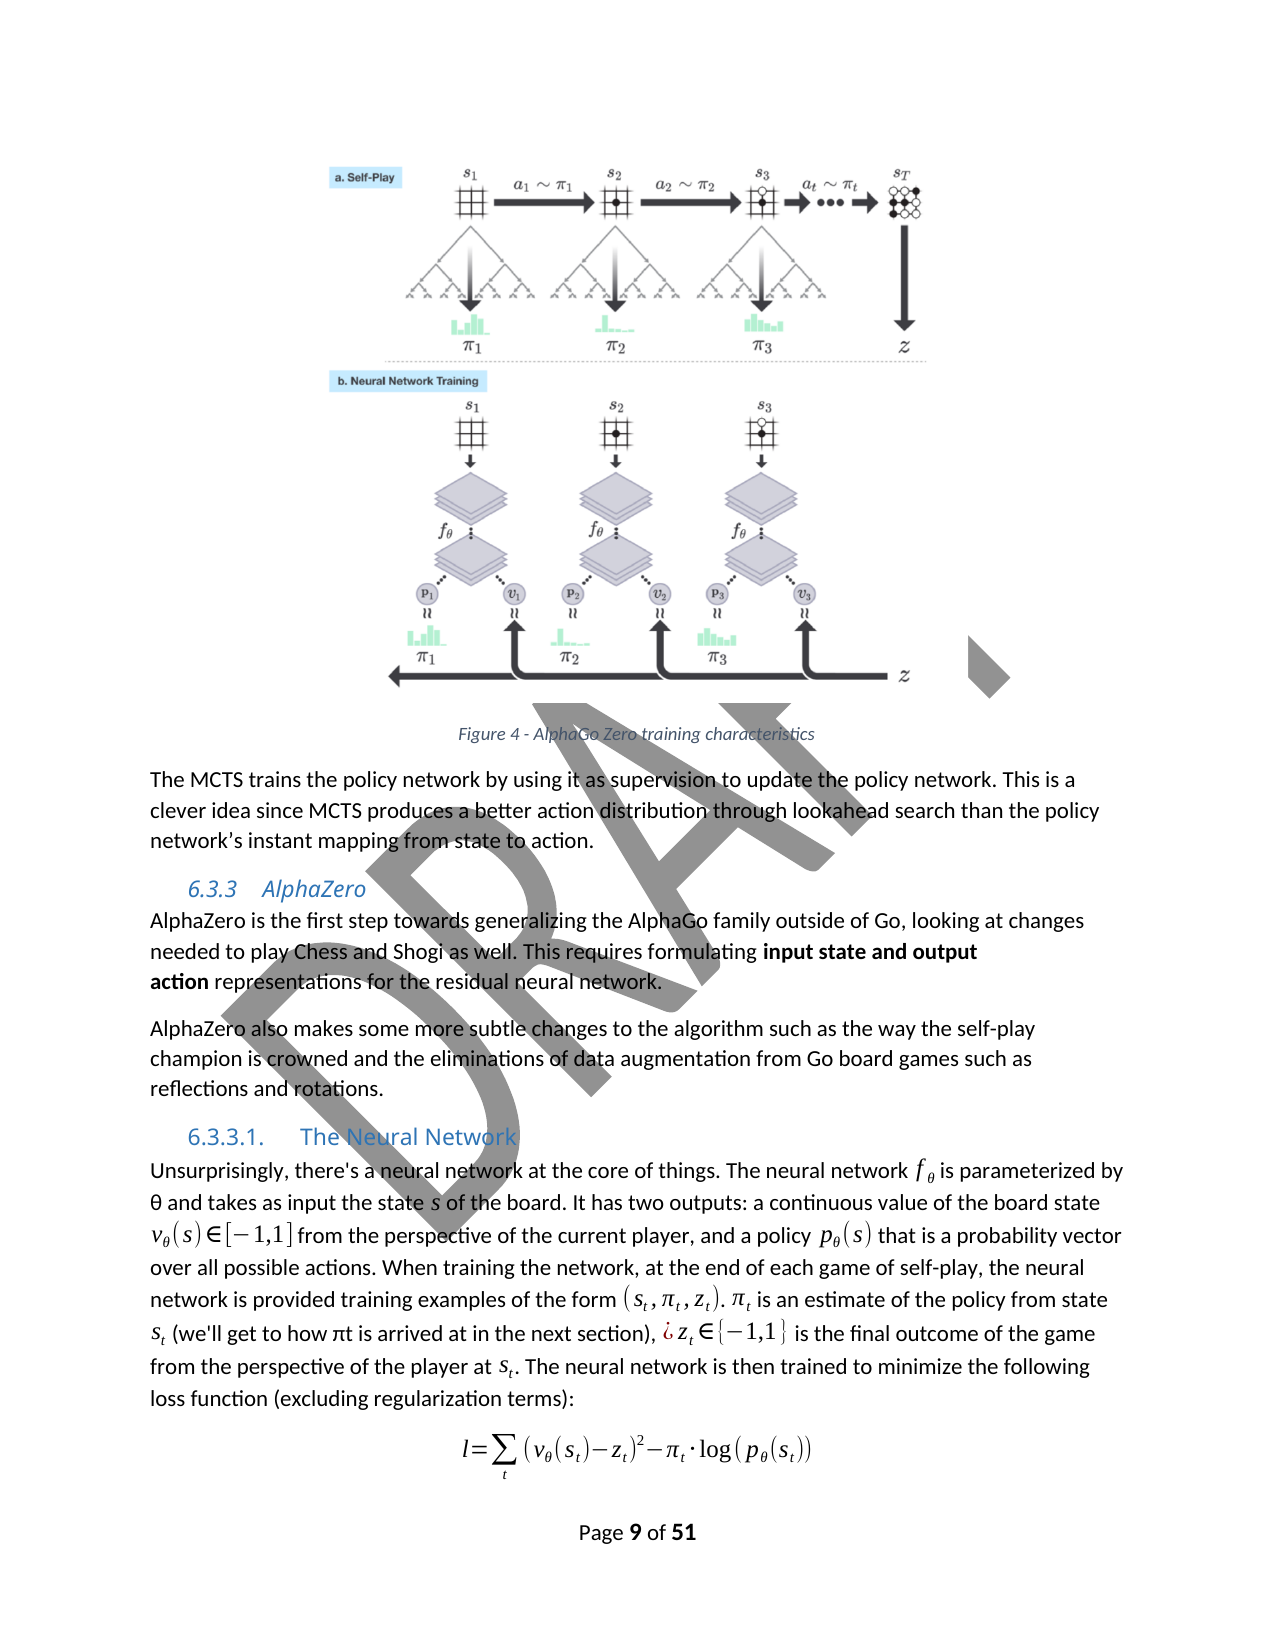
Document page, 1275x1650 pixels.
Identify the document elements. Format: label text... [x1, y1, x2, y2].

subtitle AlphaZero [187, 873, 1125, 904]
text AlphaZero is the first step towards generalizing the AlphaGo family outside of Go, looking at changes needed to play Chess and Shogi as well. This requires formulating input state and output action representations for the residual neural network. [150, 907, 1125, 995]
picture [306, 150, 969, 703]
text Unsurprisingly, there's a neural network at the core of things. The neural network is parameterized by θ and takes as input the state of the board. It has two outputs: a continuous value of the board state from the perspective of the current player, and a policy that is a probability vector over all possible actions. When training the network, at the end of each game of self-play, the neural network is provided training examples of the form . is an estimate of the policy from state (we'll get to how πt is arrived at in the next section), is the final outcome of the game from the perspective of the player at . The neural network is then trained to minimize the following loss function (excluding regularization terms): [150, 1155, 1125, 1412]
text AlphaZero also makes some more subtle changes to the algorithm such as the way the self-play champion is crowned and the eliminations of data augmentation from Go board games such as reflections and rotations. [150, 1014, 1125, 1102]
text Figure 4 - AlphaGo Zero training characteristics [150, 722, 1125, 745]
text The MCTS trains the policy network by using it as supervision to update the policy network. This is a clever idea since MCTS produces a better action distribution through lookahead search than the policy network’s instant mapping from state to action. [150, 766, 1125, 854]
subtitle The Neural Network [187, 1121, 1125, 1152]
